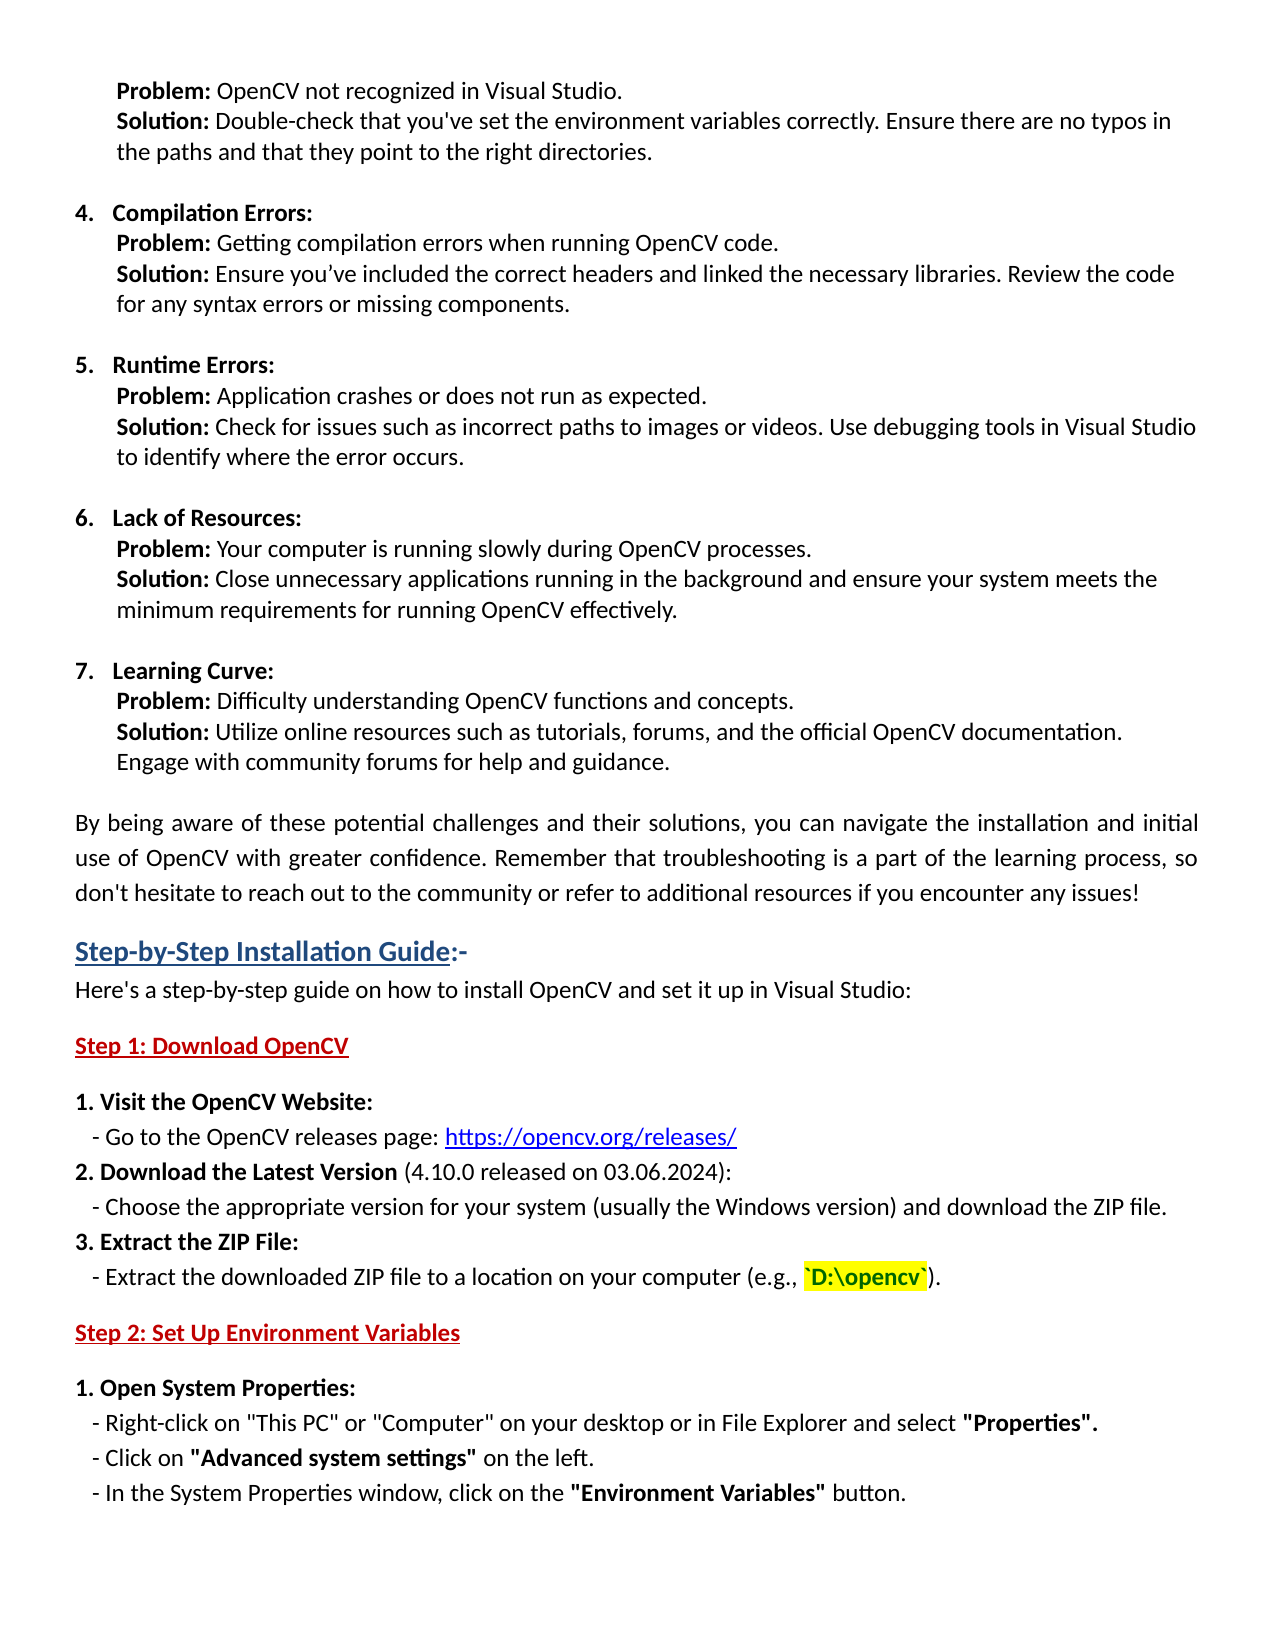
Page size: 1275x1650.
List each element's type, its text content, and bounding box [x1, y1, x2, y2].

text Problem: OpenCV not recognized in Visual Studio. [116, 75, 1200, 106]
text Problem: Your computer is running slowly during OpenCV processes. [116, 533, 1200, 563]
list 1. Visit the OpenCV Website: [75, 1086, 1200, 1116]
text Solution: Utilize online resources such as tutorials, forums, and the official OpenCV documentation. Engage with community forums for help and guidance. [116, 716, 1200, 777]
text Solution: Ensure you’ve included the correct headers and linked the necessary libraries. Review the code for any syntax errors or missing components. [116, 258, 1200, 319]
text Solution: Double-check that you've set the environment variables correctly. Ensure there are no typos in the paths and that they point to the right directories. [116, 106, 1200, 167]
text By being aware of these potential challenges and their solutions, you can navigate the installation and initial use of OpenCV with greater confidence. Remember that troubleshooting is a part of the learning process, so don't hesitate to reach out to the community or refer to additional resources if you encounter any issues! [75, 807, 1200, 908]
list 1. Open System Properties: [75, 1373, 1200, 1403]
list - Choose the appropriate version for your system (usually the Windows version) and download the ZIP file. [75, 1191, 1200, 1221]
list 3. Extract the ZIP File: [75, 1226, 1200, 1256]
list Runtime Errors: [75, 350, 1200, 380]
list - Go to the OpenCV releases page: https://opencv.org/releases/ [75, 1121, 1200, 1151]
list - Click on "Advanced system settings" on the left. [75, 1443, 1200, 1473]
list Learning Curve: [75, 655, 1200, 685]
text Problem: Difficulty understanding OpenCV functions and concepts. [116, 685, 1200, 716]
list - In the System Properties window, click on the "Environment Variables" button. [75, 1478, 1200, 1508]
text Here's a step-by-step guide on how to install OpenCV and set it up in Visual Studio: [75, 974, 1200, 1005]
text Solution: Check for issues such as incorrect paths to images or videos. Use debugging tools in Visual Studio to identify where the error occurs. [116, 411, 1200, 472]
list Lack of Resources: [75, 502, 1200, 533]
text Step 1: Download OpenCV [75, 1030, 1200, 1061]
text Step-by-Step Installation Guide:- [75, 933, 1200, 969]
text Problem: Getting compilation errors when running OpenCV code. [116, 228, 1200, 258]
list - Right-click on "This PC" or "Computer" on your desktop or in File Explorer and select "Properties". [75, 1408, 1200, 1438]
text Problem: Application crashes or does not run as expected. [116, 380, 1200, 411]
text Step 2: Set Up Environment Variables [75, 1317, 1200, 1347]
list - Extract the downloaded ZIP file to a location on your computer (e.g., `D:\opencv`). [927, 1261, 1200, 1291]
list - Extract the downloaded ZIP file to a location on your computer (e.g., `D:\opencv`). [75, 1261, 804, 1291]
text Solution: Close unnecessary applications running in the background and ensure your system meets the minimum requirements for running OpenCV effectively. [116, 563, 1200, 624]
list Compilation Errors: [75, 197, 1200, 228]
list 2. Download the Latest Version (4.10.0 released on 03.06.2024): [75, 1156, 1200, 1186]
